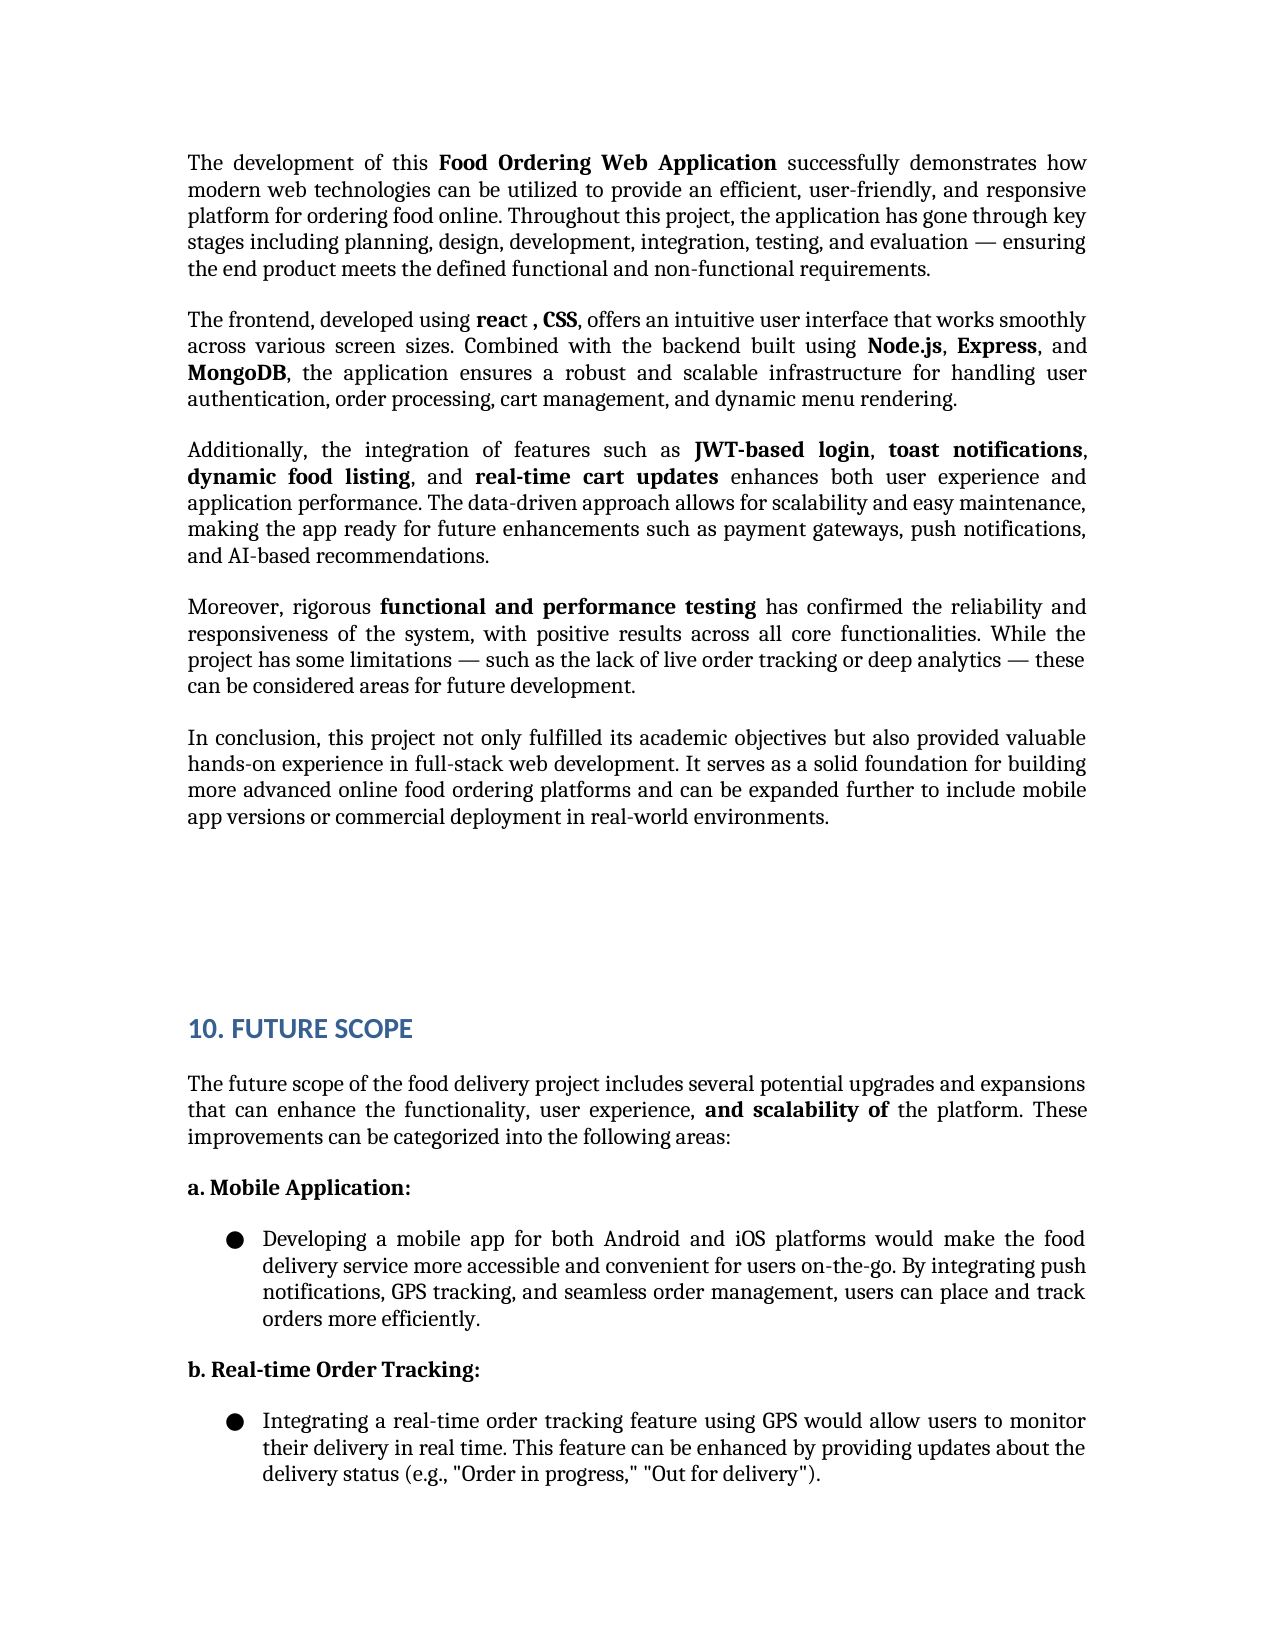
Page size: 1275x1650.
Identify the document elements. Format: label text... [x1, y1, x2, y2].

list Developing a mobile app for both Android and iOS platforms would make the food delivery service more accessible and convenient for users on-the-go. By integrating push notifications, GPS tracking, and seamless order management, users can place and track orders more efficiently. [225, 1226, 1087, 1332]
text The frontend, developed using react , CSS, offers an intuitive user interface that works smoothly across various screen sizes. Combined with the backend built using Node.js, Express, and MongoDB, the application ensures a robust and scalable infrastructure for handling user authentication, order processing, cart management, and dynamic menu rendering. [187, 307, 1087, 412]
text Moreover, rigorous functional and performance testing has confirmed the reliability and responsiveness of the system, with positive results across all core functionalities. While the project has some limitations — such as the lack of live order tracking or deep analytics — these can be considered areas for future development. [187, 594, 1087, 699]
list Integrating a real-time order tracking feature using GPS would allow users to monitor their delivery in real time. This feature can be enhanced by providing updates about the delivery status (e.g., "Order in progress," "Out for delivery"). [225, 1408, 1087, 1487]
text Additionally, the integration of features such as JWT-based login, toast notifications, dynamic food listing, and real-time cart updates enhances both user experience and application performance. The data-driven approach allows for scalability and easy maintenance, making the app ready for future enhancements such as payment gateways, push notifications, and AI-based recommendations. [187, 437, 1087, 569]
text The development of this Food Ordering Web Application successfully demonstrates how modern web technologies can be utilized to provide an efficient, user-friendly, and responsive platform for ordering food online. Throughout this project, the application has gone through key stages including planning, design, development, integration, testing, and evaluation — ensuring the end product meets the defined functional and non-functional requirements. [187, 150, 1087, 282]
text b. Real-time Order Tracking: [187, 1357, 1087, 1383]
text a. Mobile Application: [187, 1175, 1087, 1201]
text In conclusion, this project not only fulfilled its academic objectives but also provided valuable hands-on experience in full-stack web development. It serves as a solid foundation for building more advanced online food ordering platforms and can be expanded further to include mobile app versions or commercial deployment in real-world environments. [187, 724, 1087, 830]
text The future scope of the food delivery project includes several potential upgrades and expansions that can enhance the functionality, user experience, and scalability of the platform. These improvements can be categorized into the following areas: [187, 1071, 1087, 1150]
subtitle 10. FUTURE SCOPE [187, 1010, 1087, 1046]
